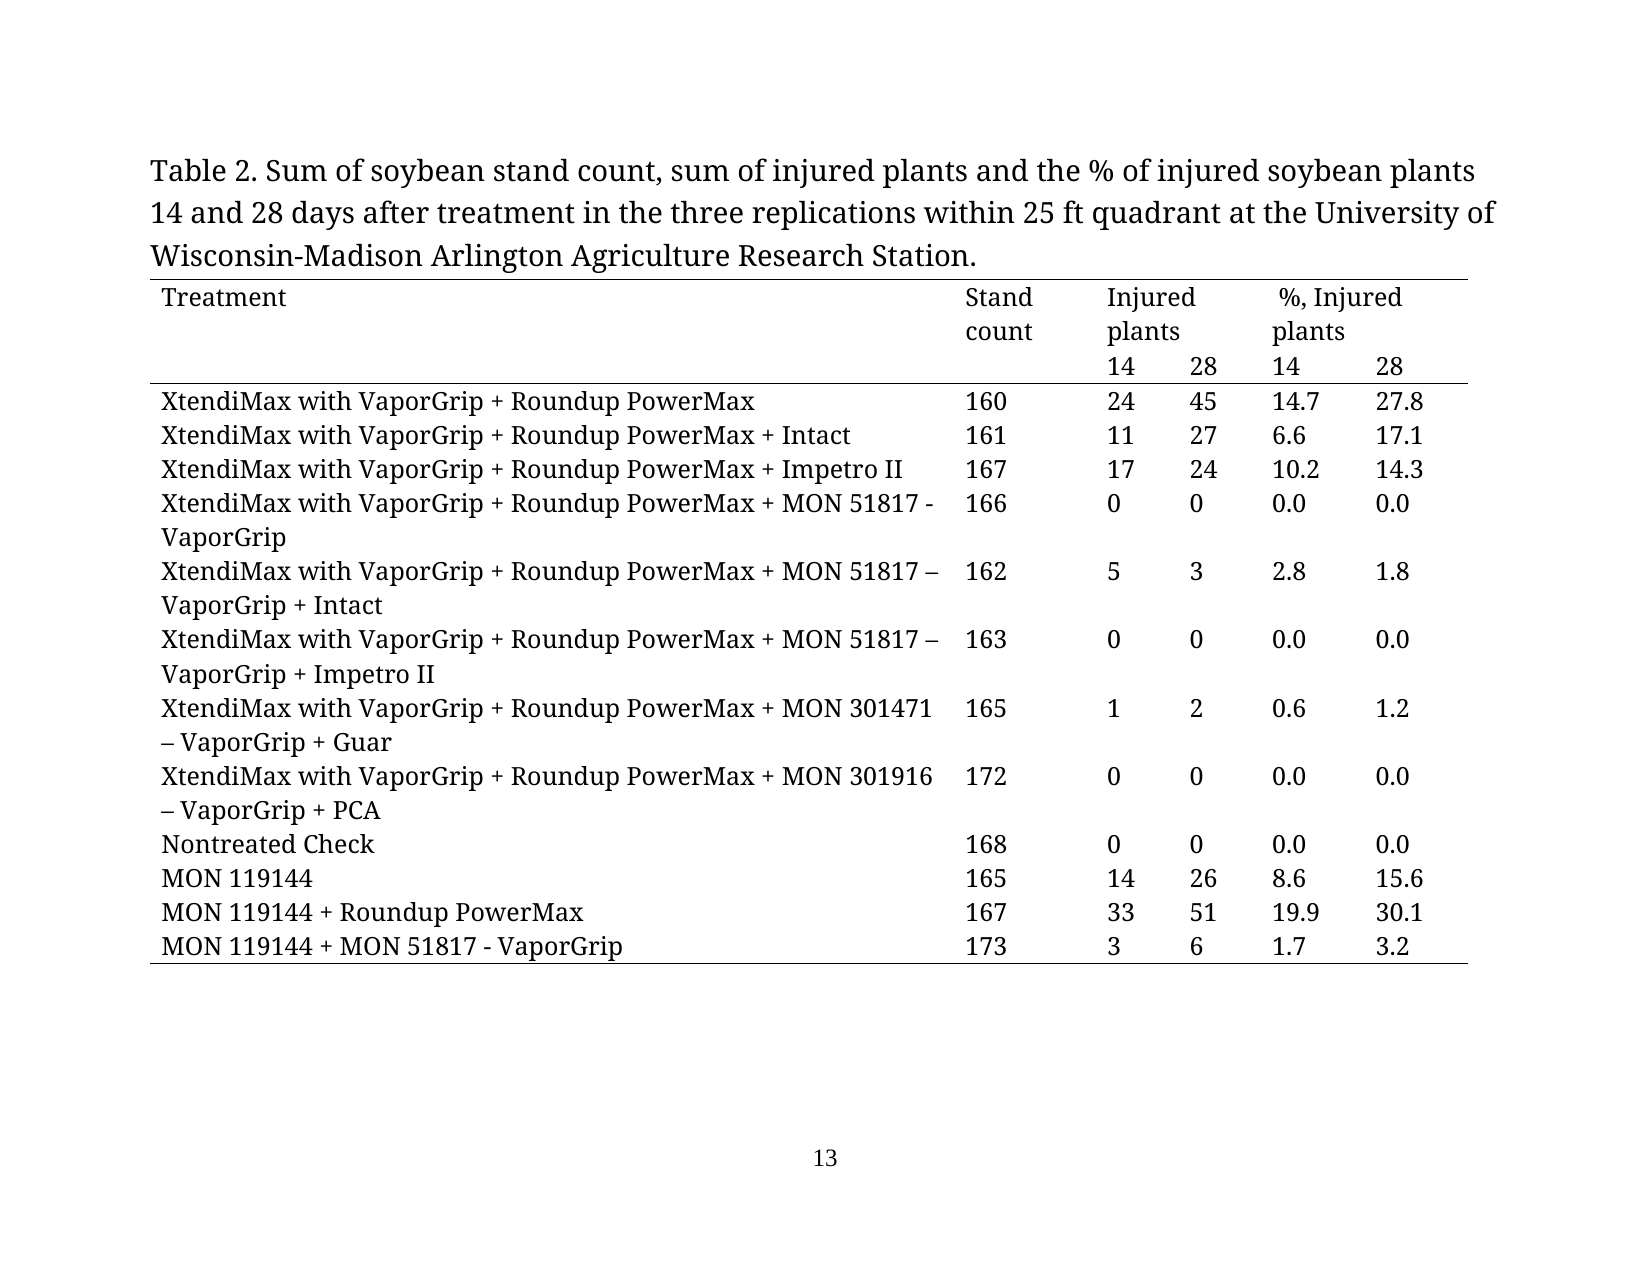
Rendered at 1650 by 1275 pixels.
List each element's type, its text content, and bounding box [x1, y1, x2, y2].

table_cell 11 [1096, 418, 1178, 452]
table_cell 1.7 [1261, 929, 1364, 963]
table_cell XtendiMax with VaporGrip + Roundup PowerMax [150, 384, 954, 418]
table_cell 33 [1096, 895, 1178, 929]
table_cell 0 [1096, 759, 1178, 827]
table_cell 24 [1096, 384, 1178, 418]
table_cell 0 [1096, 622, 1178, 690]
table_cell 30.1 [1364, 895, 1468, 929]
table_cell 172 [954, 759, 1096, 827]
table_cell 166 [954, 486, 1096, 554]
table_cell MON 119144 + Roundup PowerMax [150, 895, 954, 929]
table_cell 3 [1178, 554, 1261, 622]
table_cell 160 [954, 384, 1096, 418]
table_cell 6.6 [1261, 418, 1364, 452]
table_cell 0.0 [1364, 622, 1468, 690]
table_header Stand count [954, 280, 1096, 383]
table_cell 45 [1178, 384, 1261, 418]
table_cell Nontreated Check [150, 827, 954, 861]
table_cell XtendiMax with VaporGrip + Roundup PowerMax + MON 301916 – VaporGrip + PCA [150, 759, 954, 827]
table_cell XtendiMax with VaporGrip + Roundup PowerMax + MON 51817 – VaporGrip + Impetro II [150, 622, 954, 690]
table_cell 168 [954, 827, 1096, 861]
table_cell 0 [1178, 486, 1261, 554]
table_cell XtendiMax with VaporGrip + Roundup PowerMax + Intact [150, 418, 954, 452]
table_cell 14 [1261, 348, 1364, 383]
table_cell 2 [1178, 690, 1261, 758]
table_cell 0.0 [1364, 486, 1468, 554]
table_cell 14.7 [1261, 384, 1364, 418]
table_cell 167 [954, 895, 1096, 929]
table_cell 14.3 [1364, 452, 1468, 486]
table_cell 165 [954, 690, 1096, 758]
table_cell 2.8 [1261, 554, 1364, 622]
table_cell 26 [1178, 861, 1261, 895]
table_cell MON 119144 + MON 51817 - VaporGrip [150, 929, 954, 963]
table_cell 3 [1096, 929, 1178, 963]
table_cell 173 [954, 929, 1096, 963]
table_header %, Injured plants [1261, 280, 1468, 348]
table_cell 27 [1178, 418, 1261, 452]
table_cell 8.6 [1261, 861, 1364, 895]
table_cell 0.0 [1261, 827, 1364, 861]
table_cell 167 [954, 452, 1096, 486]
table_cell 19.9 [1261, 895, 1364, 929]
table_cell 3.2 [1364, 929, 1468, 963]
table_cell 0.0 [1261, 622, 1364, 690]
table_cell 0.0 [1364, 759, 1468, 827]
table_cell XtendiMax with VaporGrip + Roundup PowerMax + MON 51817 - VaporGrip [150, 486, 954, 554]
table_cell 161 [954, 418, 1096, 452]
table_cell 28 [1178, 348, 1261, 383]
table_cell 1.2 [1364, 690, 1468, 758]
table_cell 27.8 [1364, 384, 1468, 418]
table_cell 1 [1096, 690, 1178, 758]
table_cell 0.0 [1261, 486, 1364, 554]
table_cell 0 [1178, 827, 1261, 861]
table_cell 0.0 [1364, 827, 1468, 861]
table_cell 6 [1178, 929, 1261, 963]
table_cell 17 [1096, 452, 1178, 486]
table_cell 28 [1364, 348, 1468, 383]
table_cell 51 [1178, 895, 1261, 929]
table_cell 1.8 [1364, 554, 1468, 622]
table_cell 10.2 [1261, 452, 1364, 486]
table_cell 165 [954, 861, 1096, 895]
table_cell 0.6 [1261, 690, 1364, 758]
table_cell XtendiMax with VaporGrip + Roundup PowerMax + Impetro II [150, 452, 954, 486]
table_header Injured plants [1096, 280, 1261, 348]
table_cell 0 [1178, 622, 1261, 690]
table_cell 0.0 [1261, 759, 1364, 827]
table_cell 5 [1096, 554, 1178, 622]
table_cell 14 [1096, 861, 1178, 895]
table_cell 163 [954, 622, 1096, 690]
table_cell 162 [954, 554, 1096, 622]
table_header Treatment [150, 280, 954, 383]
table_cell XtendiMax with VaporGrip + Roundup PowerMax + MON 301471 – VaporGrip + Guar [150, 690, 954, 758]
table_cell 0 [1096, 827, 1178, 861]
table_cell 0 [1178, 759, 1261, 827]
table_cell XtendiMax with VaporGrip + Roundup PowerMax + MON 51817 – VaporGrip + Intact [150, 554, 954, 622]
table_cell 0 [1096, 486, 1178, 554]
table_cell MON 119144 [150, 861, 954, 895]
text Table 2. Sum of soybean stand count, sum of injured plants and the % of injured soybean plants 14 and 28 days after treatment in the three replications within 25 ft quadrant at the University of Wisconsin-Madison Arlington Agriculture Research Station. [150, 150, 1500, 275]
table_cell 24 [1178, 452, 1261, 486]
table_cell 15.6 [1364, 861, 1468, 895]
table_cell 14 [1096, 348, 1178, 383]
table_cell 17.1 [1364, 418, 1468, 452]
